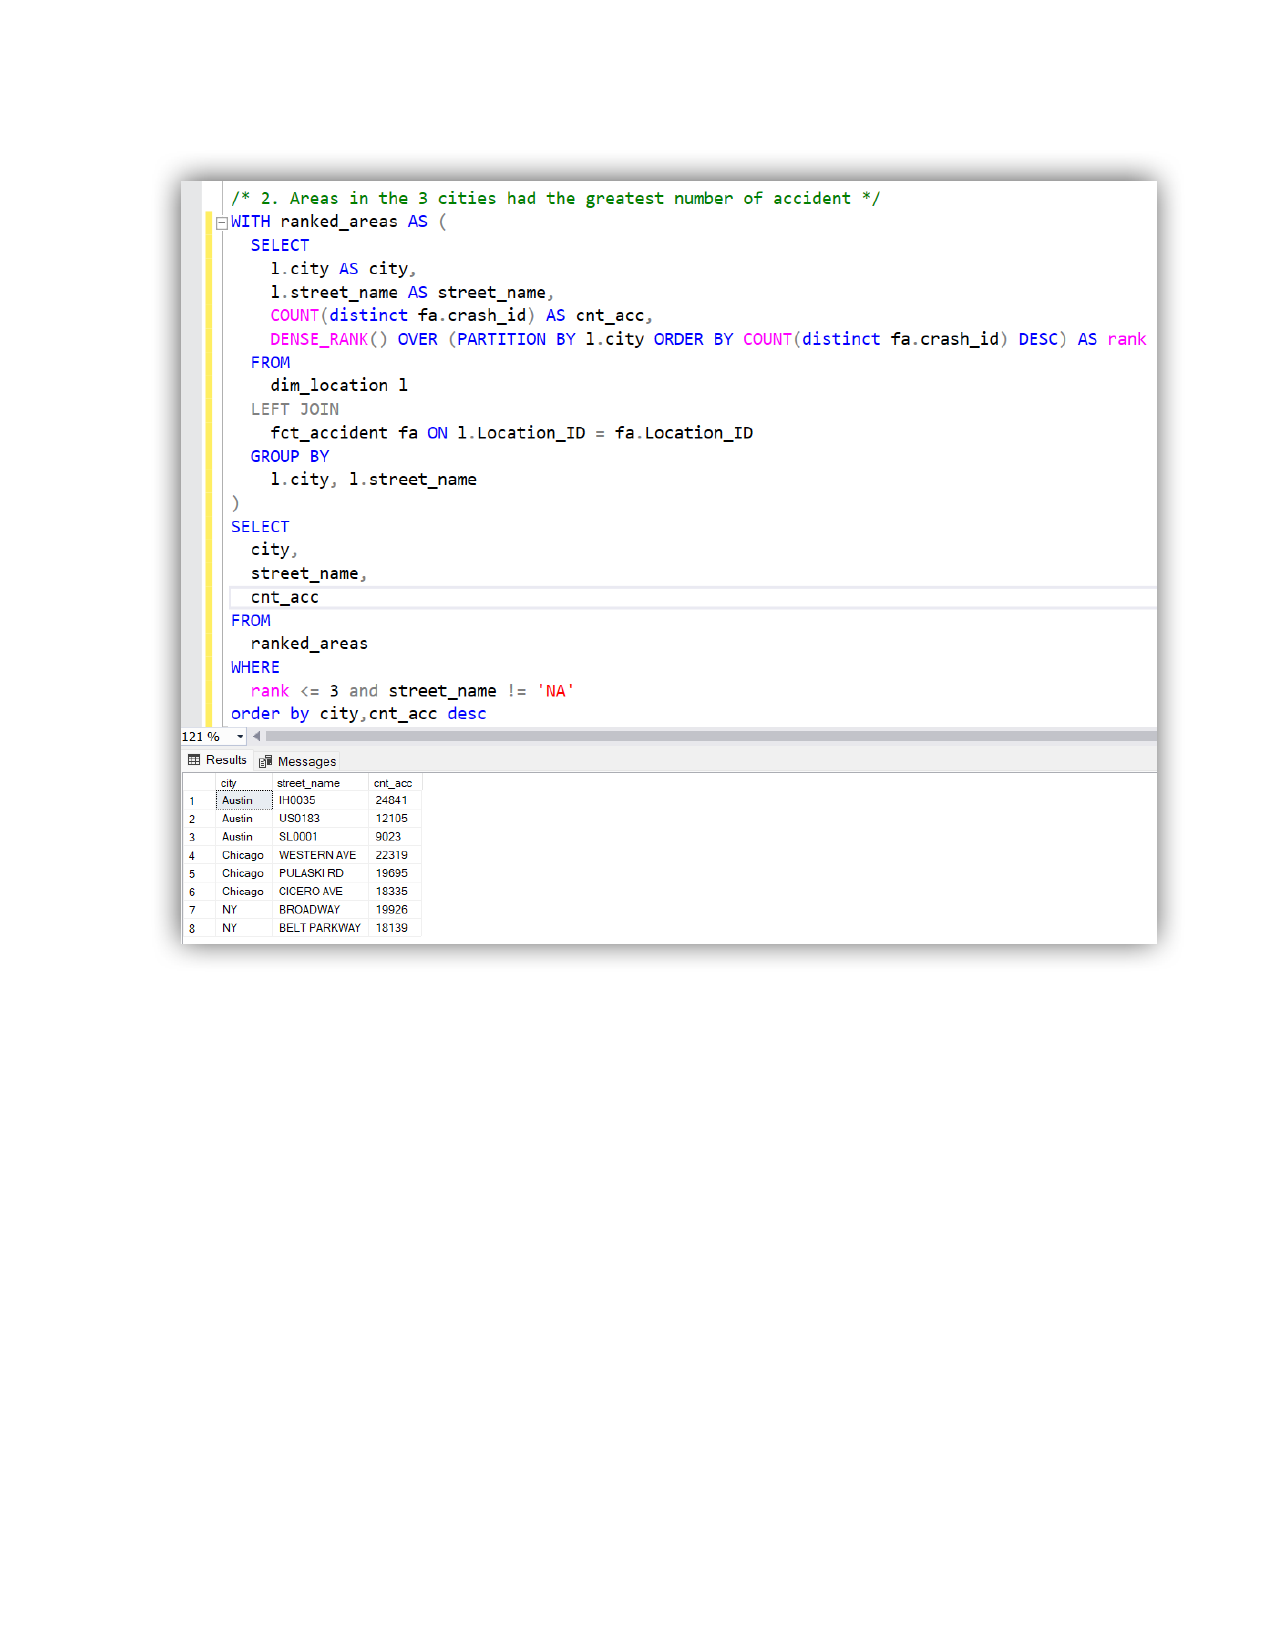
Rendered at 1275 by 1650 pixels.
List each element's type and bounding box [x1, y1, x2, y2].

picture [181, 181, 1157, 944]
